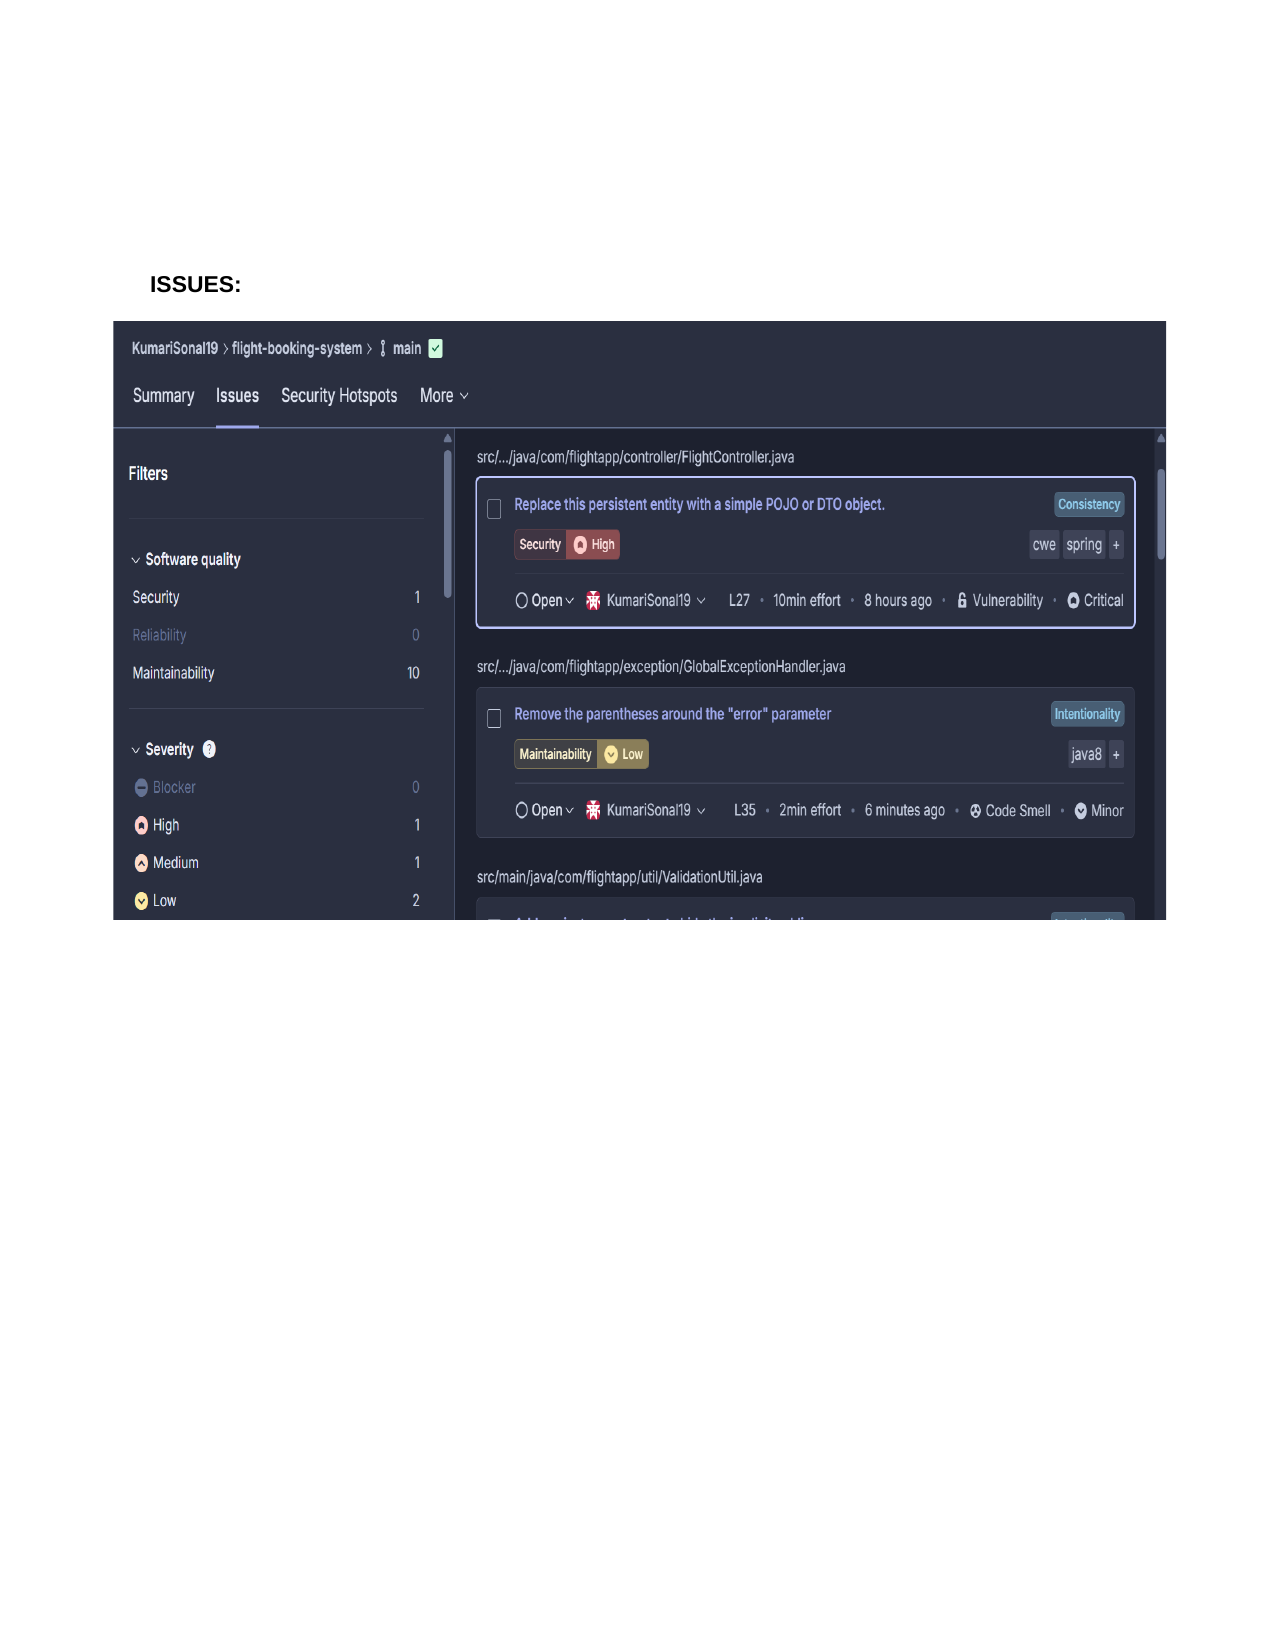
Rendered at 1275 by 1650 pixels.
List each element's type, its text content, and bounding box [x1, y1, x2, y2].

text ISSUES: [150, 271, 1125, 297]
picture [113, 321, 1167, 920]
